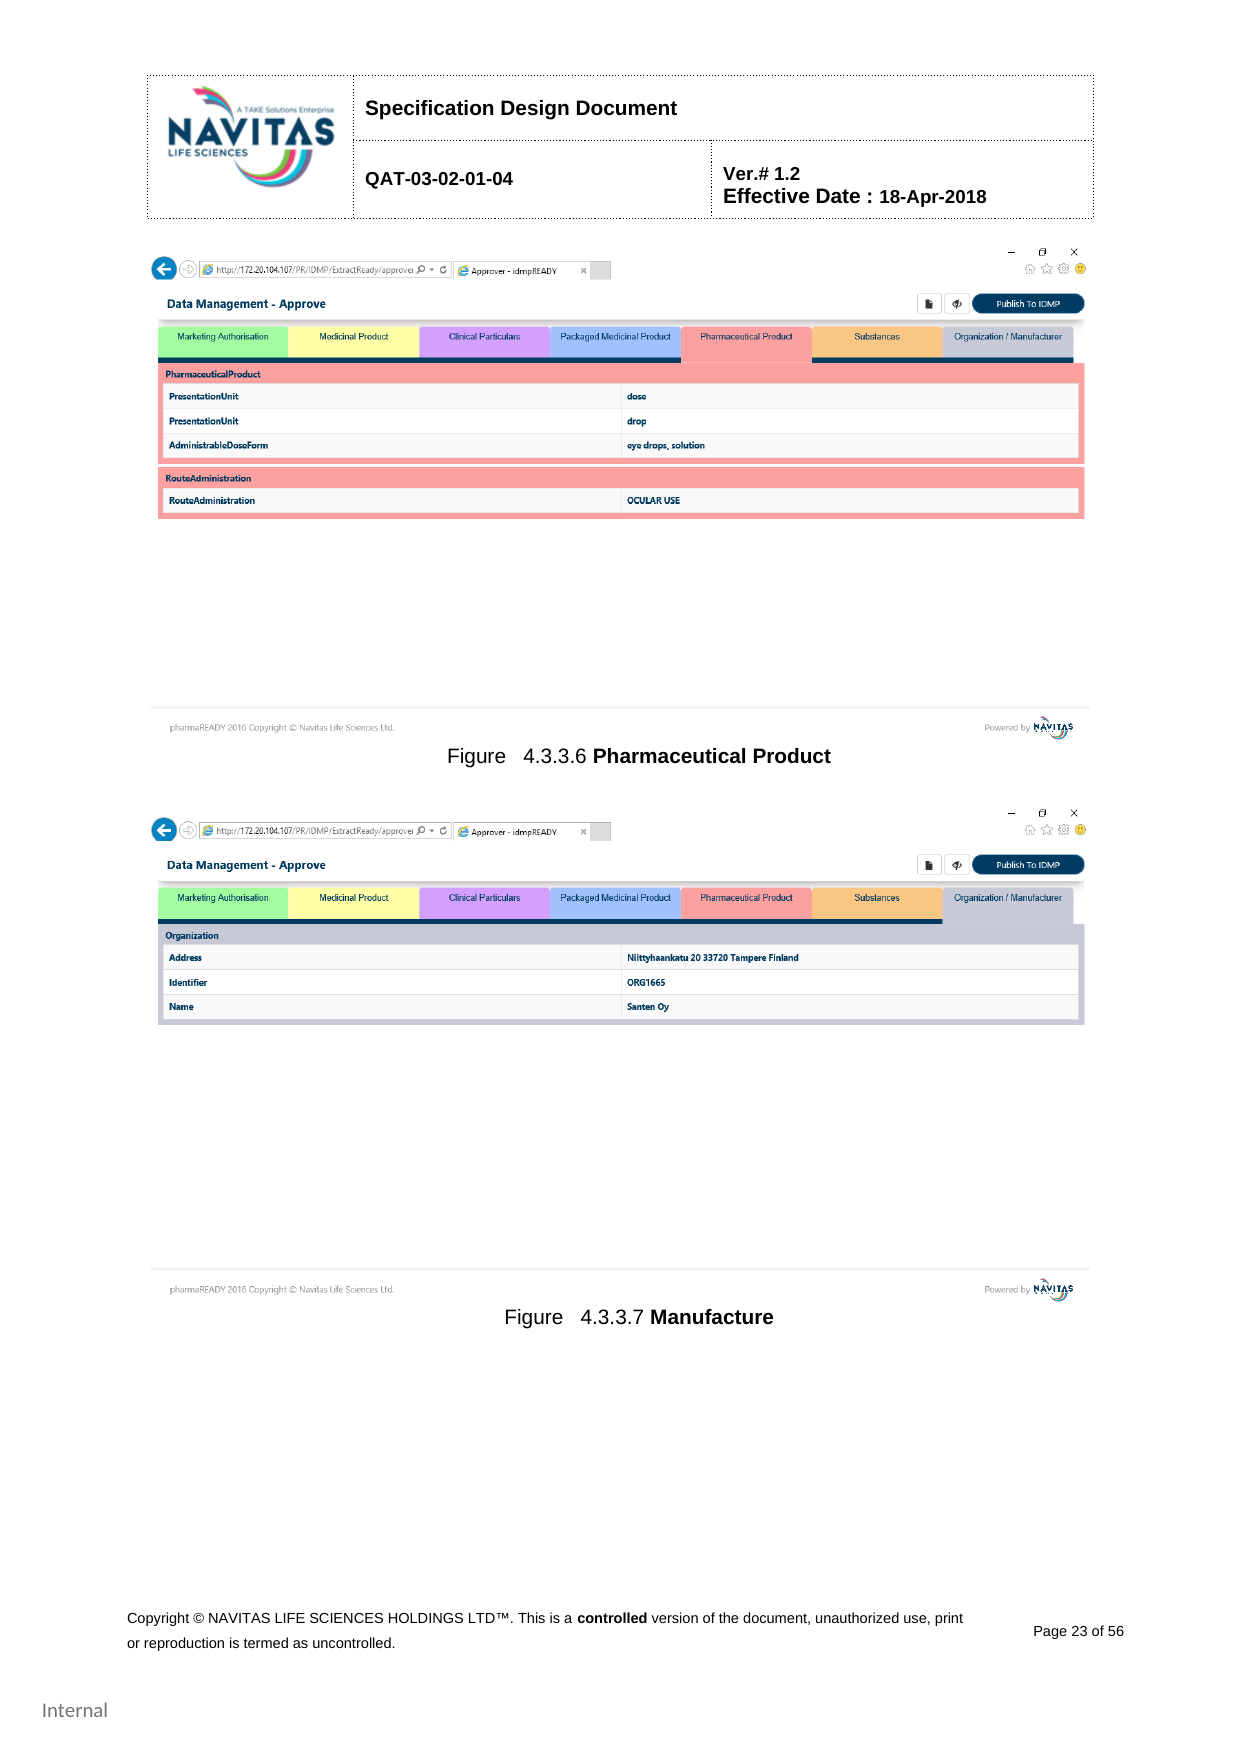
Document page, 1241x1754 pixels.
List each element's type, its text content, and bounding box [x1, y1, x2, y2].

picture [150, 242, 1091, 744]
text Figure 4.3.3.6 Pharmaceutical Product [187, 744, 1090, 768]
picture [150, 804, 1091, 1306]
text Figure 4.3.3.7 Manufacture [187, 1306, 1090, 1329]
picture [157, 82, 342, 194]
